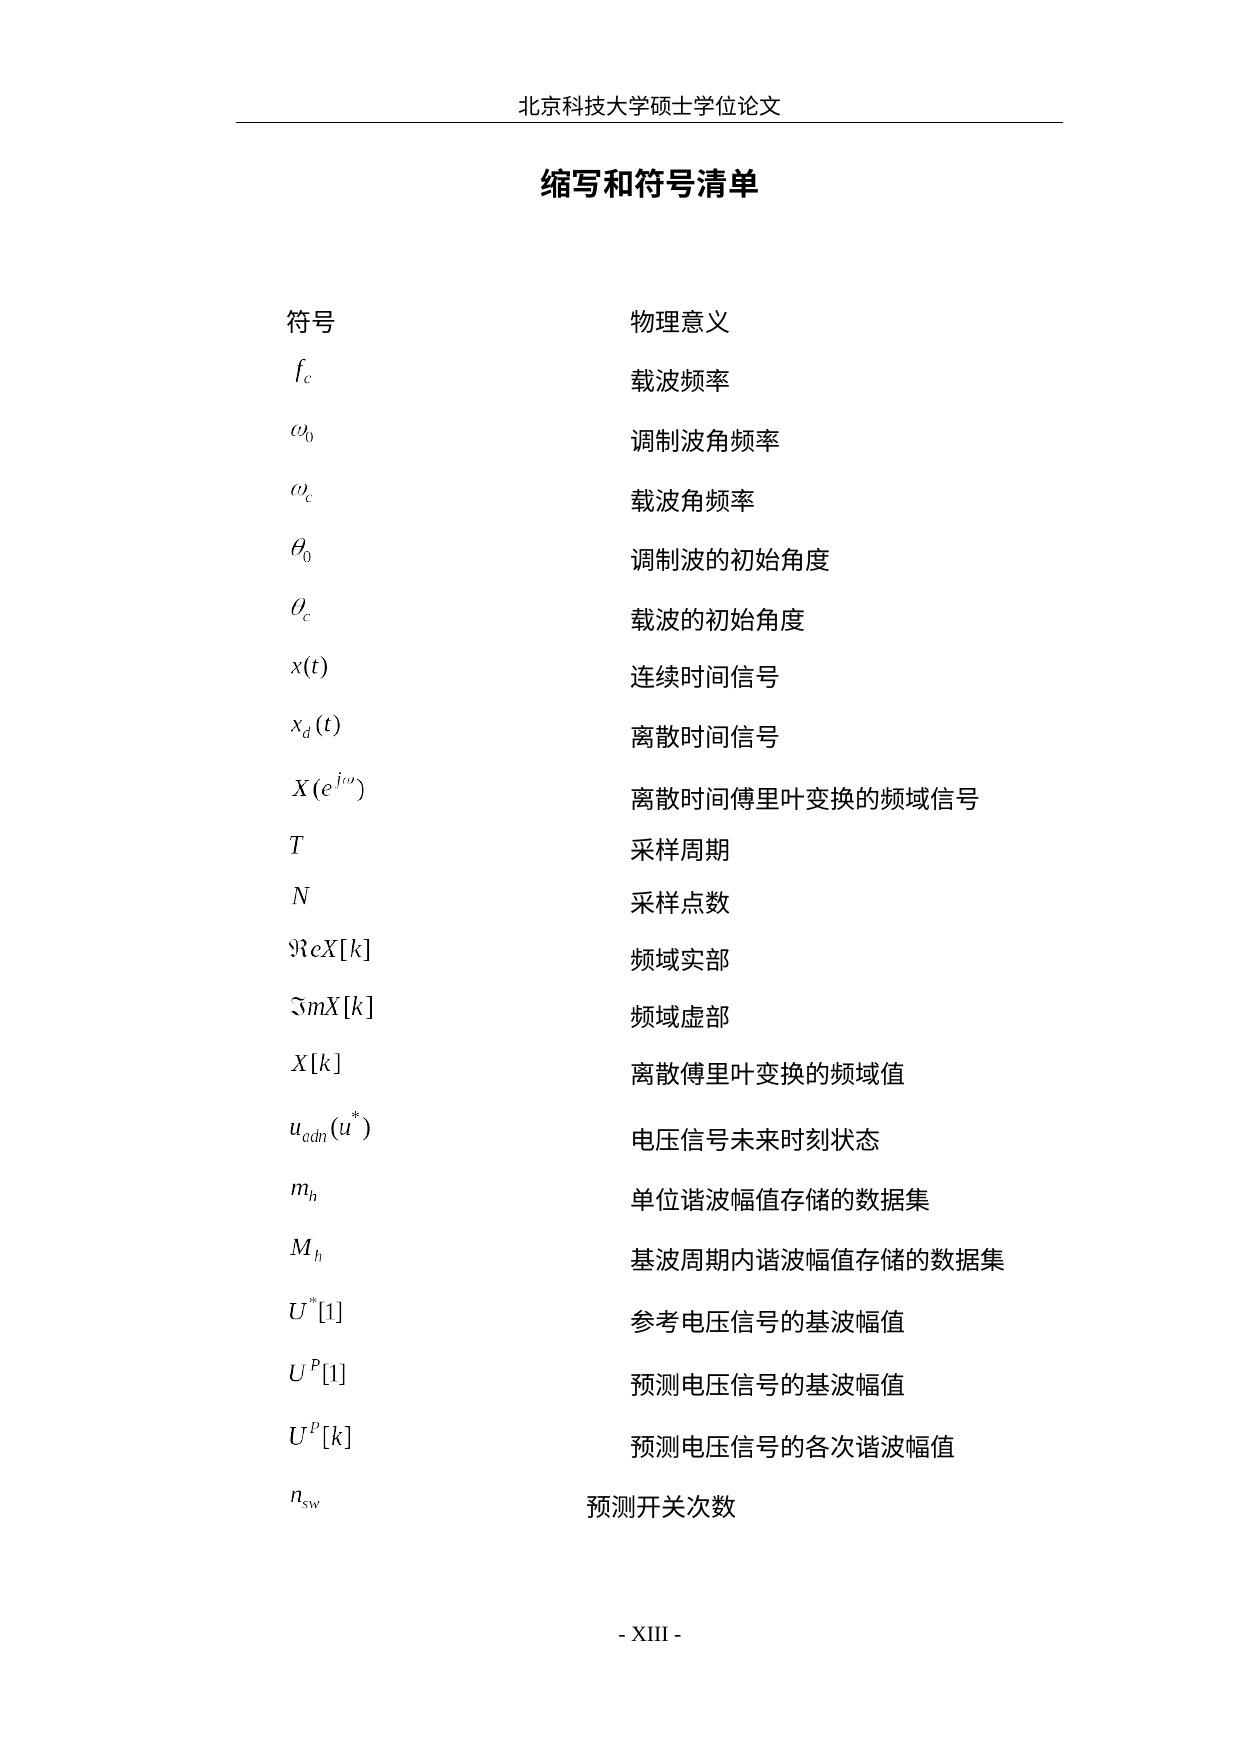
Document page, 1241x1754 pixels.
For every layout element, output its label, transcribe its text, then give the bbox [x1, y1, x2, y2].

text 离散时间傅里叶变换的频域信号 [236, 767, 1063, 816]
text 离散傅里叶变换的频域值 [236, 1047, 1063, 1091]
text 载波的初始角度 [236, 590, 1063, 637]
text 调制波角频率 [236, 411, 1063, 458]
text 采样周期 [236, 829, 1063, 867]
text 基波周期内谐波幅值存储的数据集 [236, 1230, 1063, 1276]
text 连续时间信号 [236, 650, 1063, 694]
text 缩写和符号清单 [236, 159, 1063, 204]
text 参考电压信号的基波幅值 [236, 1290, 1063, 1339]
text 单位谐波幅值存储的数据集 [236, 1170, 1063, 1217]
text 采样点数 [236, 880, 1063, 920]
text 符号 物理意义 [236, 302, 1063, 338]
text 调制波的初始角度 [236, 531, 1063, 577]
text 频域实部 [236, 933, 1063, 977]
text 预测电压信号的各次谐波幅值 [236, 1415, 1063, 1464]
text 载波角频率 [236, 471, 1063, 517]
text 频域虚部 [236, 990, 1063, 1034]
text 预测电压信号的基波幅值 [236, 1352, 1063, 1401]
text 载波频率 [236, 352, 1063, 398]
text 电压信号未来时刻状态 [236, 1104, 1063, 1157]
text 预测开关次数 [236, 1477, 1063, 1524]
text 离散时间信号 [236, 707, 1063, 753]
